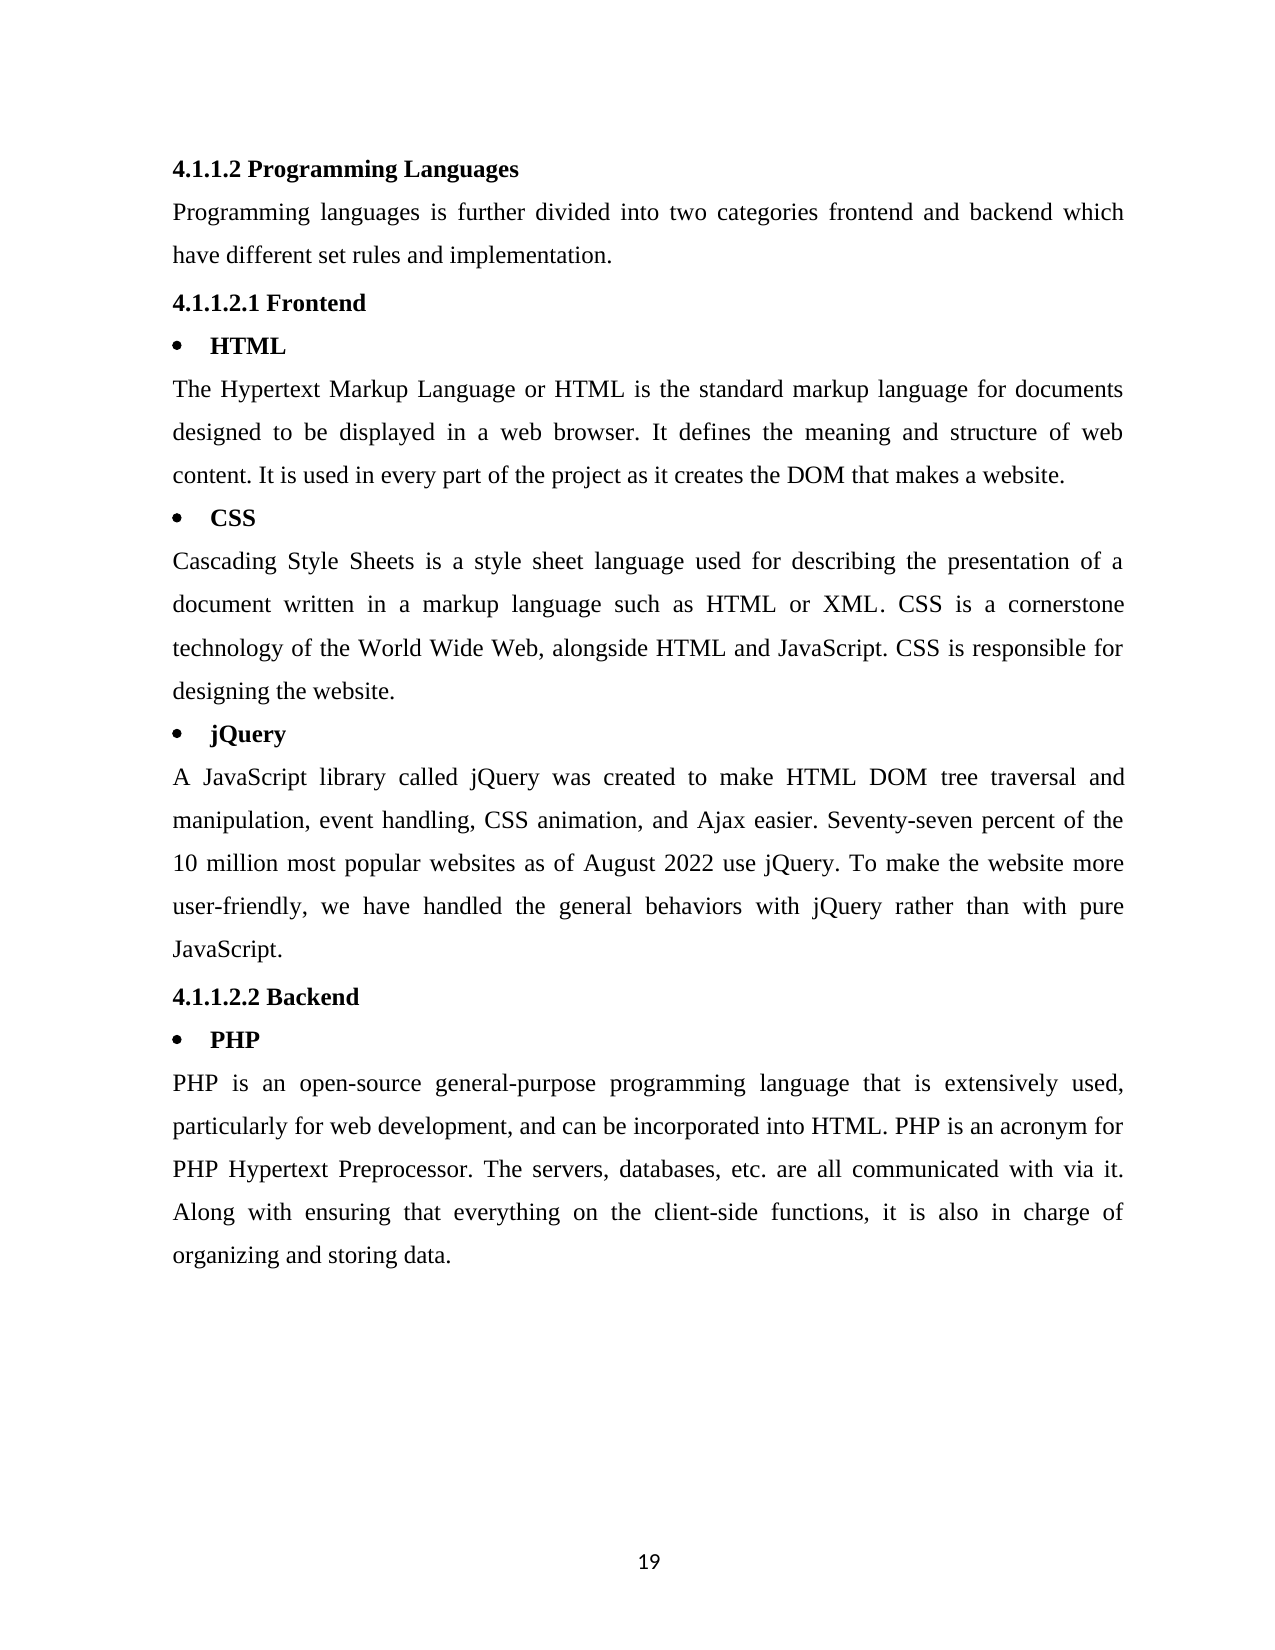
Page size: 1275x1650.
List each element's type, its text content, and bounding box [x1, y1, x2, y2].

subtitle 4.1.1.2.2 Backend [172, 982, 1125, 1011]
list jQuery [172, 719, 1125, 748]
subtitle 4.1.1.2 Programming Languages [172, 154, 1125, 183]
list CSS [172, 503, 1125, 532]
text The Hypertext Markup Language or HTML is the standard markup language for documents designed to be displayed in a web browser. It defines the meaning and structure of web content. It is used in every part of the project as it creates the DOM that makes a website. [172, 374, 1125, 489]
list PHP [172, 1025, 1125, 1054]
text PHP is an open-source general-purpose programming language that is extensively used, particularly for web development, and can be incorporated into HTML. PHP is an acronym for PHP Hypertext Preprocessor. The servers, databases, etc. are all communicated with via it. Along with ensuring that everything on the client-side functions, it is also in charge of organizing and storing data. [172, 1068, 1125, 1269]
text Programming languages is further divided into two categories frontend and backend which have different set rules and implementation. [172, 197, 1125, 269]
text A JavaScript library called jQuery was created to make HTML DOM tree traversal and manipulation, event handling, CSS animation, and Ajax easier. Seventy-seven percent of the 10 million most popular websites as of August 2022 use jQuery. To make the website more user-friendly, we have handled the general behaviors with jQuery rather than with pure JavaScript. [172, 762, 1125, 963]
subtitle 4.1.1.2.1 Frontend [172, 288, 1125, 316]
text Cascading Style Sheets is a style sheet language used for describing the presentation of a document written in a markup language such as HTML or XML. CSS is a cornerstone technology of the World Wide Web, alongside HTML and JavaScript. CSS is responsible for designing the website. [172, 546, 1125, 704]
list HTML [172, 331, 1125, 359]
